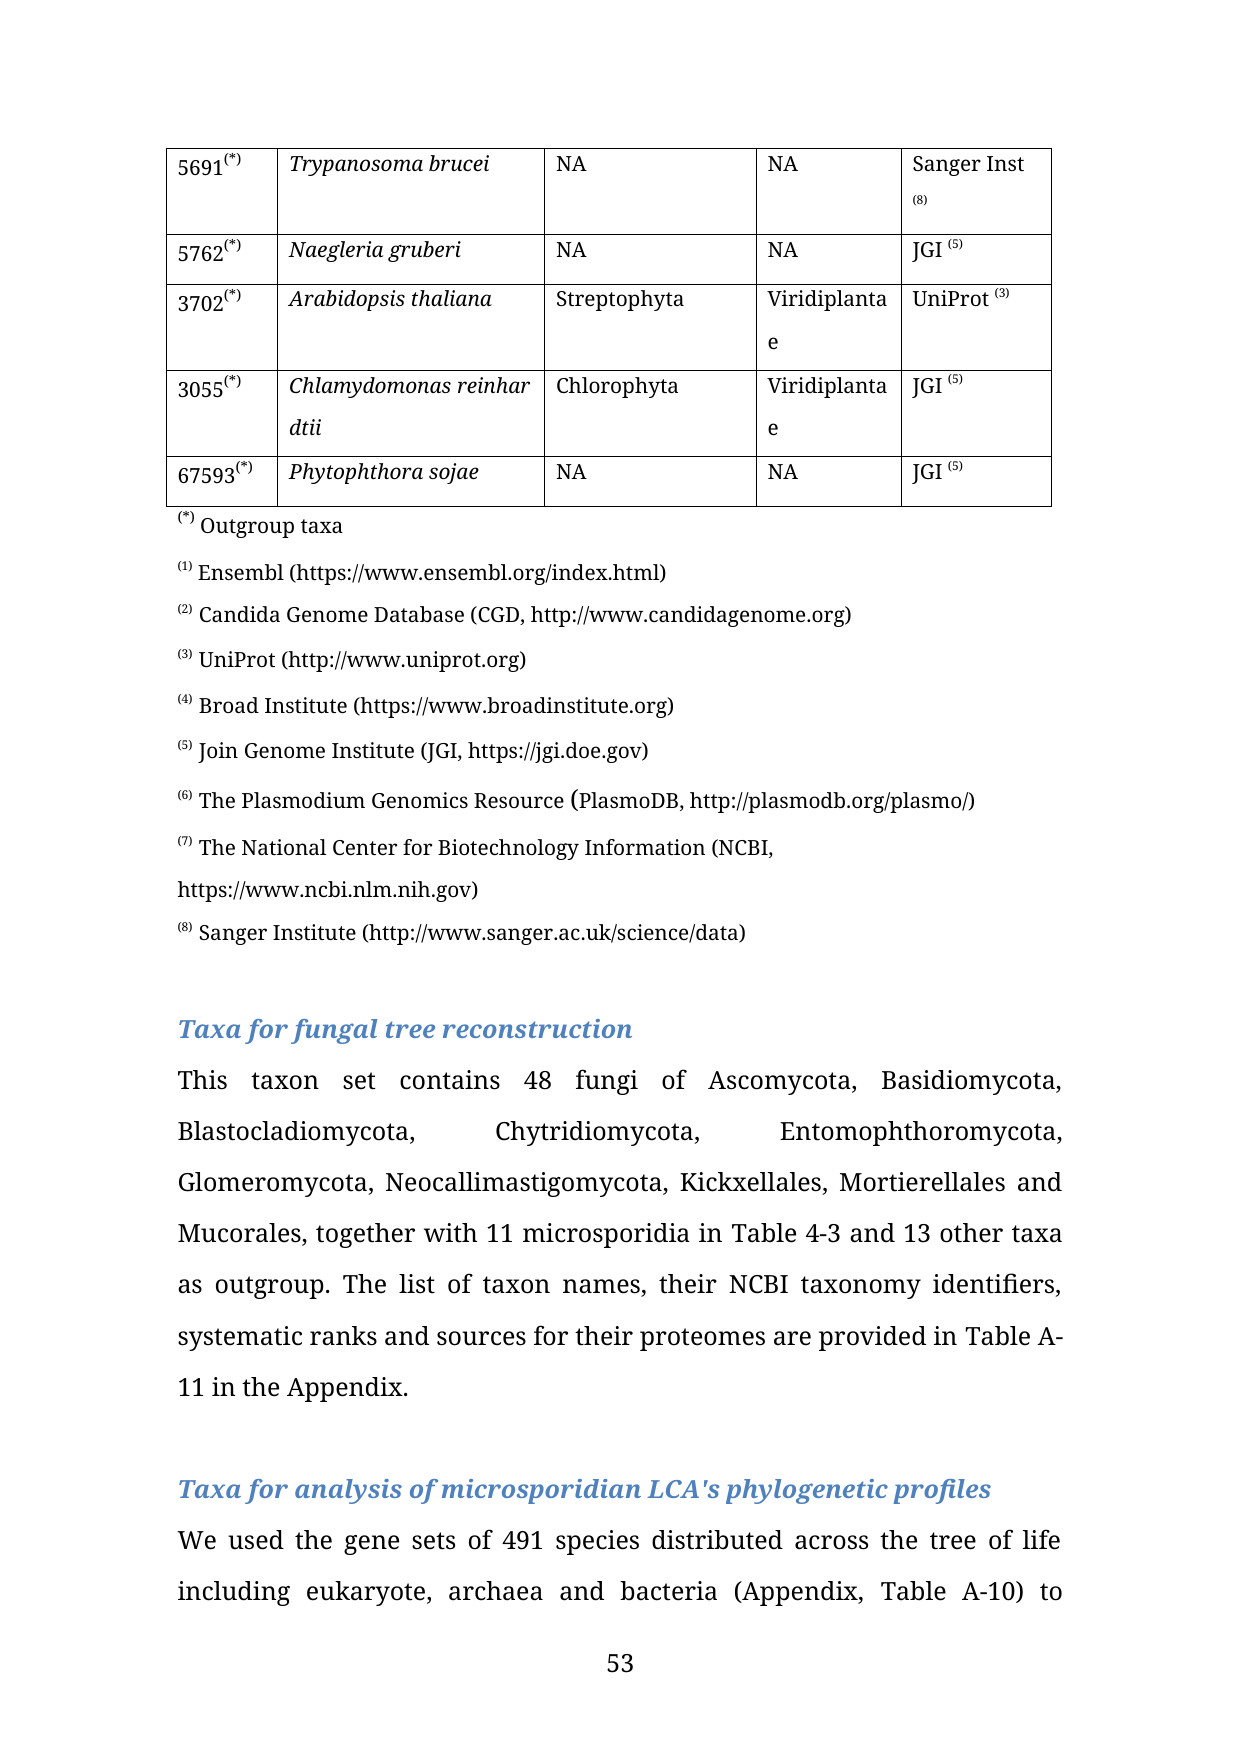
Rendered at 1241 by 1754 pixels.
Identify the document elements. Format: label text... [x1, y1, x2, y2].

table_cell NA [757, 457, 901, 506]
table_cell Viridiplantae [757, 371, 901, 456]
table_cell NA [545, 149, 756, 234]
table_cell Phytophthora sojae [278, 457, 544, 506]
table_cell Naegleria gruberi [278, 235, 544, 283]
table_cell 5691(*) [167, 149, 277, 234]
table_cell NA [545, 457, 756, 506]
table_cell 5762(*) [167, 235, 277, 283]
table_cell Trypanosoma brucei [278, 149, 544, 234]
text Taxa for analysis of microsporidian LCA's phylogenetic profiles [177, 1471, 1063, 1505]
table_cell NA [757, 235, 901, 283]
table_cell Viridiplantae [757, 285, 901, 370]
table_cell 67593(*) [167, 457, 277, 506]
table_cell JGI (5) [902, 457, 1051, 506]
table_cell JGI (5) [902, 371, 1051, 456]
table_cell 3055(*) [167, 371, 277, 456]
table_cell NA [545, 235, 756, 283]
table_cell Sanger Inst (8) [902, 149, 1051, 234]
table_cell JGI (5) [902, 235, 1051, 283]
table_cell Chlorophyta [545, 371, 756, 456]
table_cell Streptophyta [545, 285, 756, 370]
table_cell UniProt (3) [902, 285, 1051, 370]
table_cell Chlamydomonas reinhardtii [278, 371, 544, 456]
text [177, 1522, 1063, 1607]
table_cell 3702(*) [167, 285, 277, 370]
table_cell (*) Outgroup taxa (1) Ensembl (https://www.ensembl.org/index.html) (2) Candida Genome Database (CGD, http://www.candidagenome.org) (3) UniProt (http://www.uniprot.org) (4) Broad Institute (https://www.broadinstitute.org) (5) Join Genome Institute (JGI, https://jgi.doe.gov) (6) The Plasmodium Genomics Resource (PlasmoDB, http://plasmodb.org/plasmo/) (7) The National Center for Biotechnology Information (NCBI, https://www.ncbi.nlm.nih.gov) (8) Sanger Institute (http://www.sanger.ac.uk/science/data) [166, 507, 1052, 961]
table_cell Arabidopsis thaliana [278, 285, 544, 370]
table_cell NA [757, 149, 901, 234]
text Taxa for fungal tree reconstruction [177, 1012, 1063, 1046]
